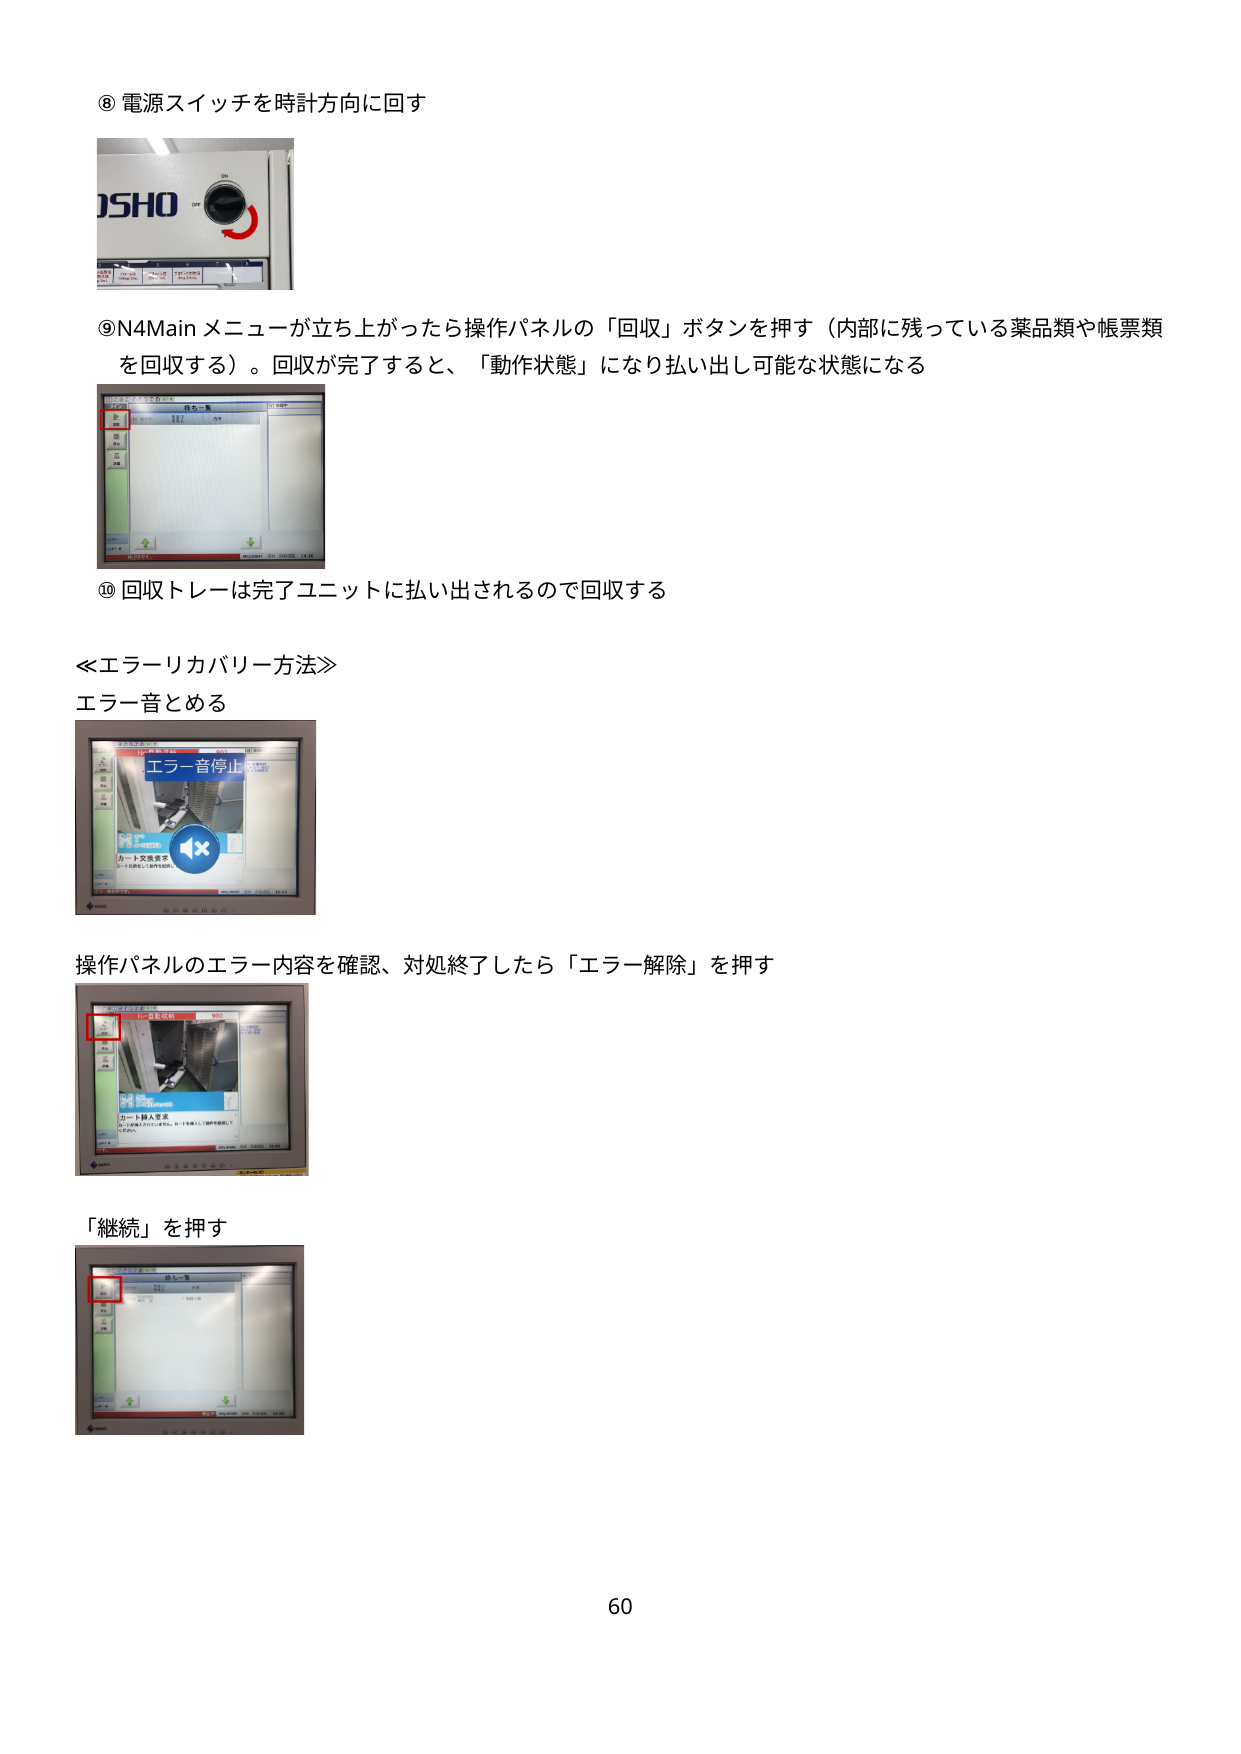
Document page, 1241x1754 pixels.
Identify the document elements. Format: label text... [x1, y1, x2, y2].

text エラー音とめる [75, 683, 1165, 721]
picture [96, 384, 325, 569]
picture [96, 138, 294, 290]
text ⑩回収トレーは完了ユニットに払い出されるので回収する [75, 571, 1165, 608]
text 「継続」を押す [75, 1208, 1165, 1246]
text ⑨N4Mainメニューが立ち上がったら操作パネルの「回収」ボタンを押す（内部に残っている薬品類や帳票類を回収する）。回収が完了すると、「動作状態」になり払い出し可能な状態になる [97, 308, 1165, 383]
text 操作パネルのエラー内容を確認、対処終了したら「エラー解除」を押す [75, 946, 1165, 983]
text ≪エラーリカバリー方法≫ [75, 646, 1165, 683]
text ⑧電源スイッチを時計方向に回す [75, 83, 1165, 121]
picture [75, 720, 317, 915]
picture [75, 983, 309, 1176]
picture [75, 1245, 305, 1435]
